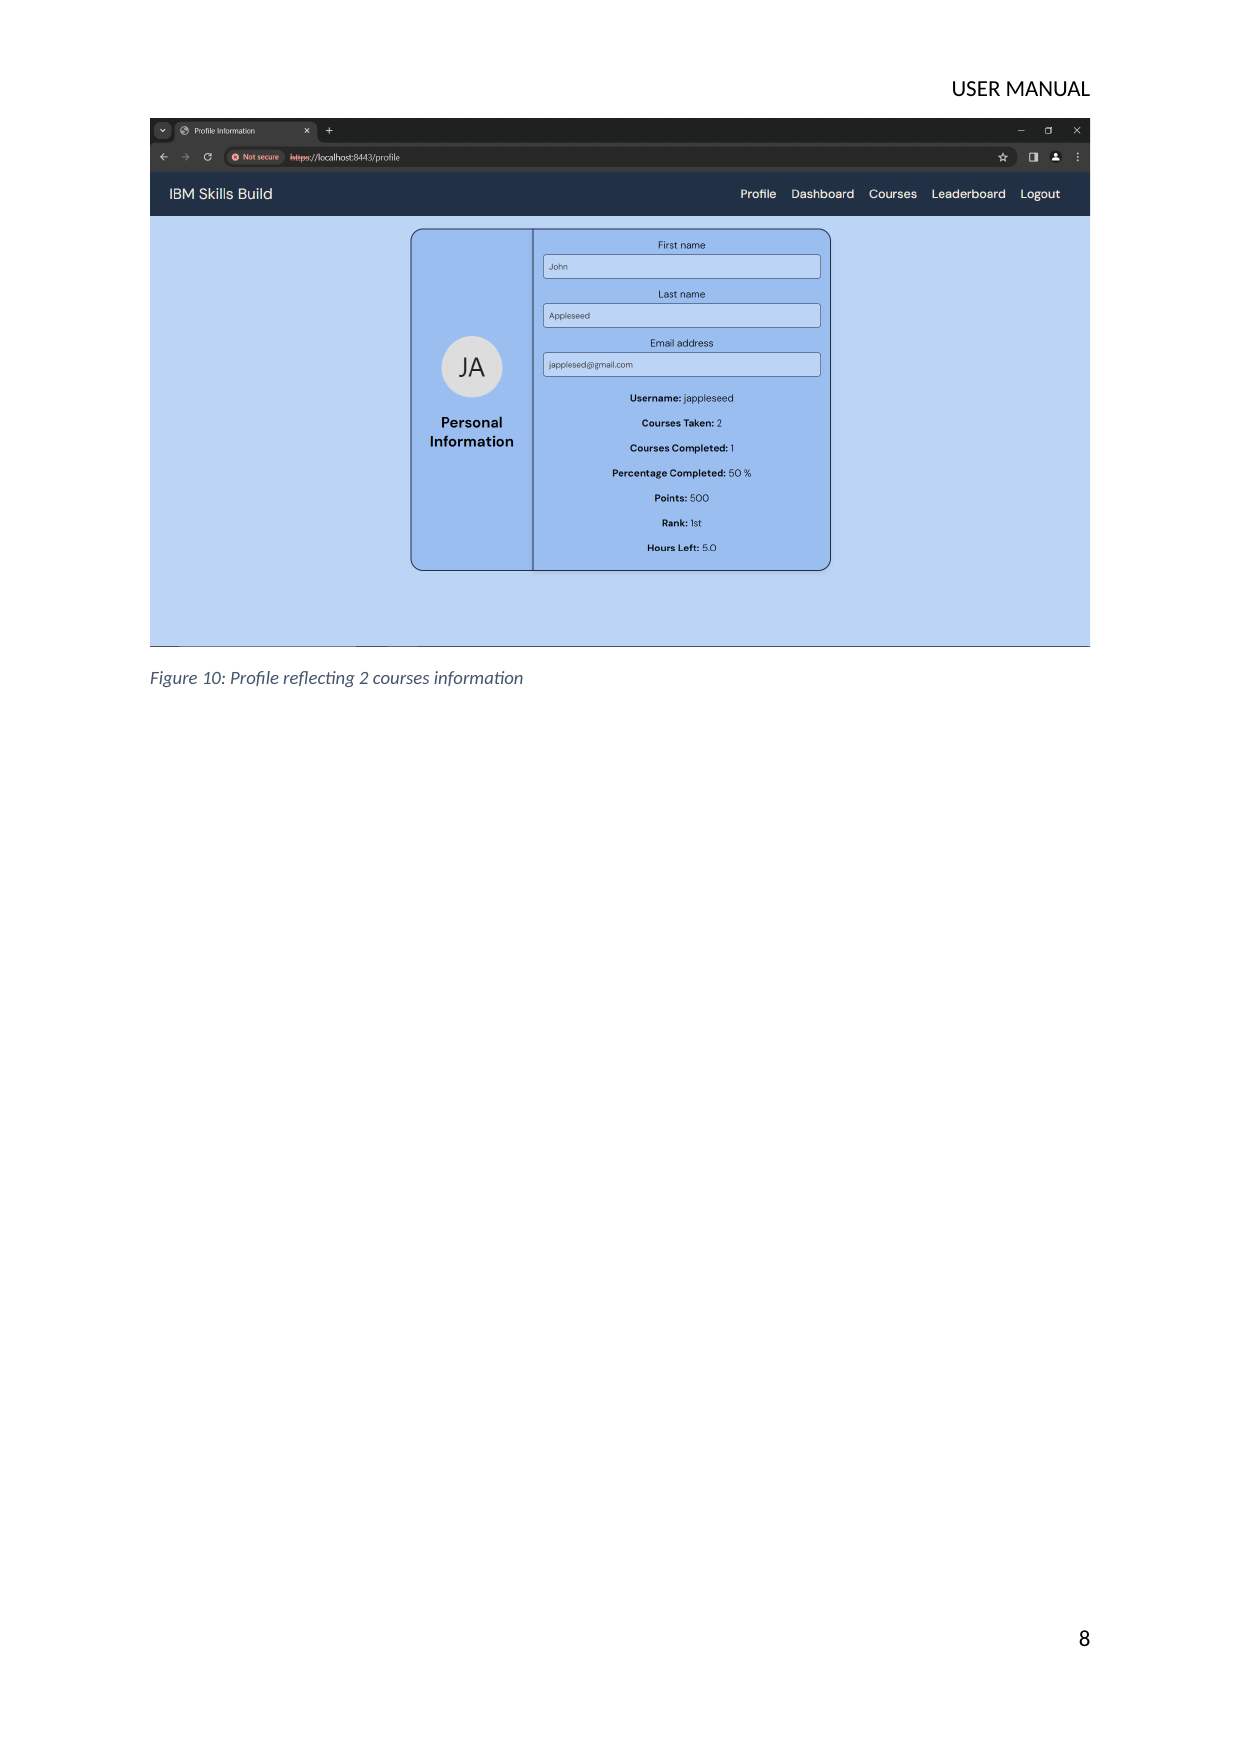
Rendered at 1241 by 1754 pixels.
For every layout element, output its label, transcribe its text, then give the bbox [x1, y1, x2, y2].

picture [150, 118, 1091, 647]
text Figure 10: Profile reflecting 2 courses information [150, 666, 1090, 689]
